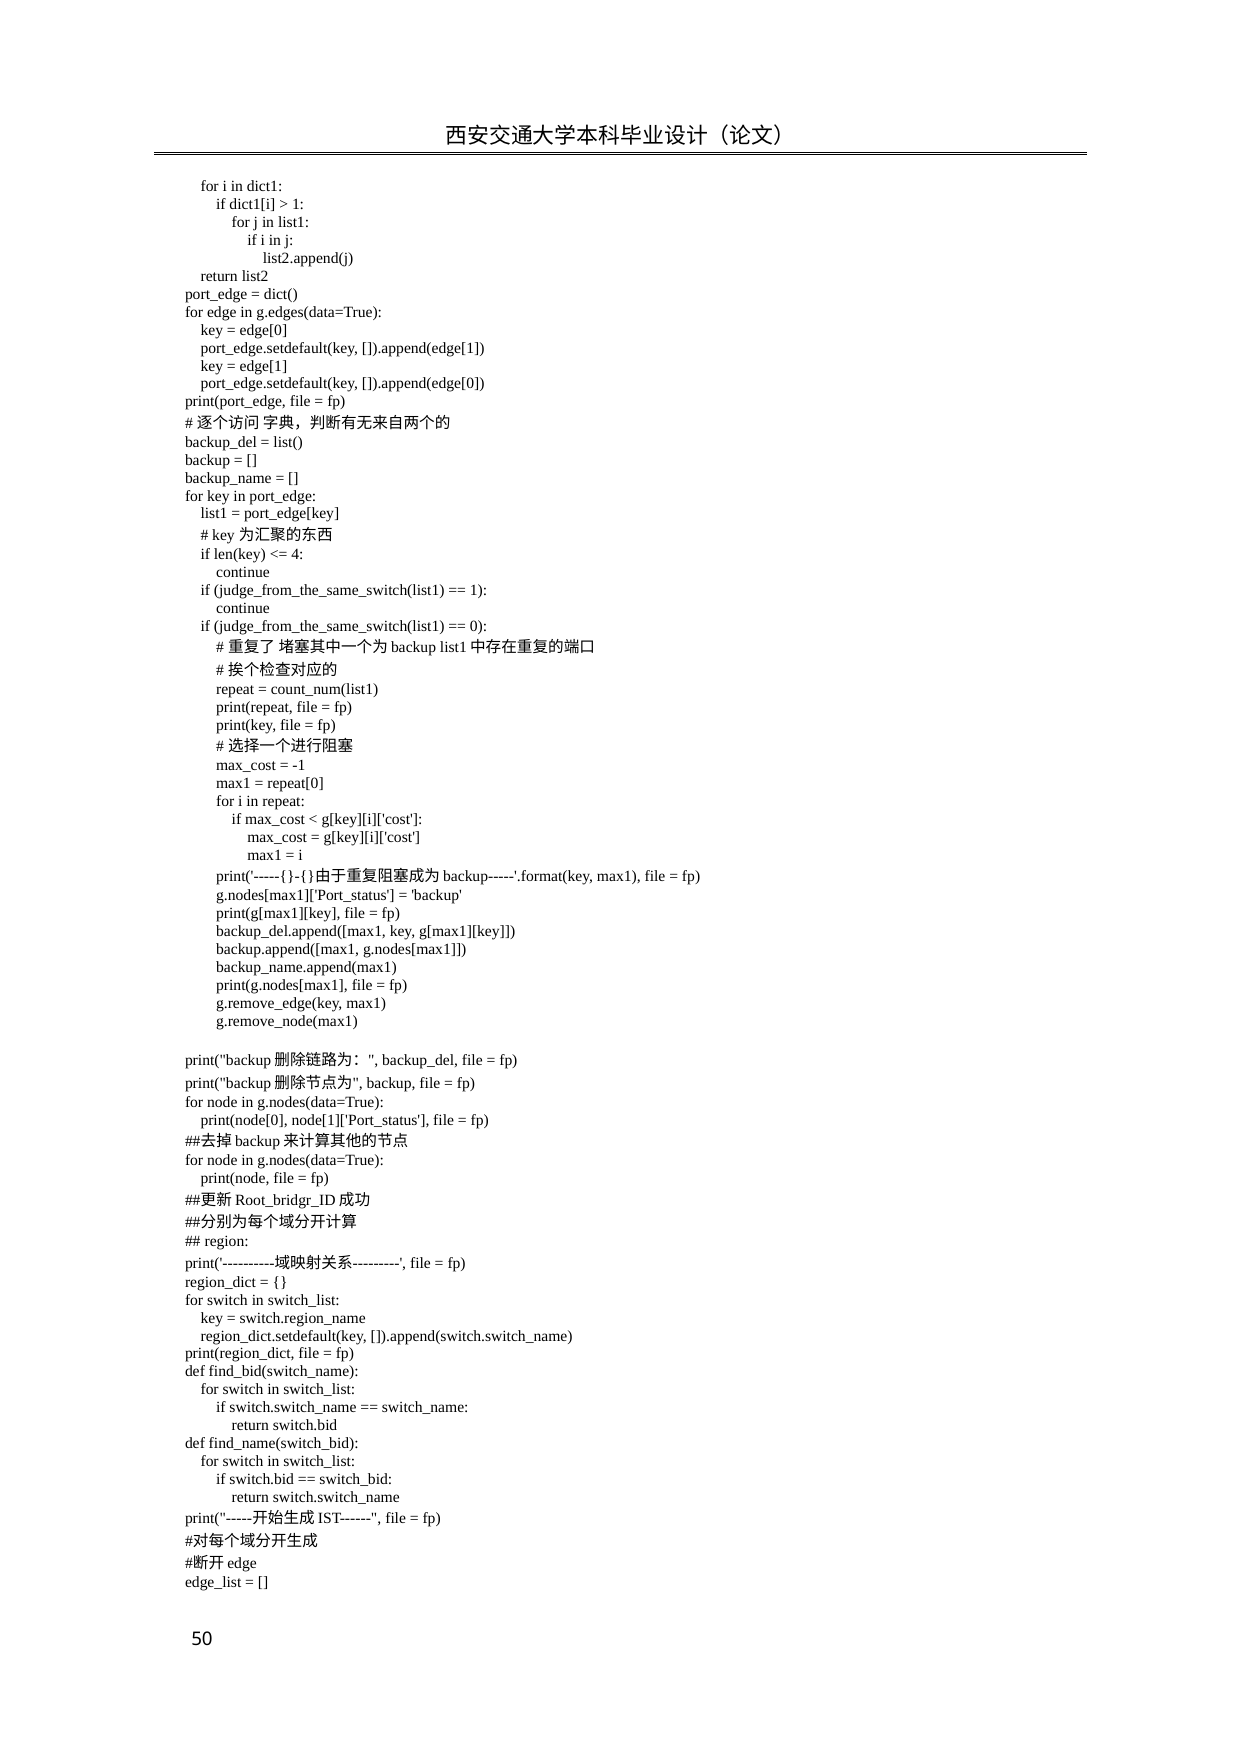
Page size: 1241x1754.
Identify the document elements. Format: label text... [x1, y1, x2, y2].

text region_dict = {} [153, 1273, 1087, 1291]
text for switch in switch_list: [153, 1291, 1087, 1308]
text print('----------域映射关系---------', file = fp) [153, 1250, 1087, 1273]
text for key in port_edge: [153, 486, 1087, 504]
text key = edge[0] [153, 321, 1087, 338]
text print("-----开始生成IST------", file = fp) [153, 1506, 1087, 1528]
text # 逐个访问 字典，判断有无来自两个的 [153, 410, 1087, 433]
text return switch.bid [153, 1416, 1087, 1434]
text port_edge = dict() [153, 285, 1087, 303]
text for switch in switch_list: [153, 1452, 1087, 1470]
text for edge in g.edges(data=True): [153, 303, 1087, 321]
text def find_name(switch_bid): [153, 1434, 1087, 1452]
text max_cost = -1 [153, 756, 1087, 774]
text list1 = port_edge[key] [153, 504, 1087, 522]
text backup.append([max1, g.nodes[max1]]) [153, 940, 1087, 958]
text print('-----{}-{}由于重复阻塞成为backup-----'.format(key, max1), file = fp) [153, 863, 1087, 886]
text g.remove_edge(key, max1) [153, 994, 1087, 1012]
text list2.append(j) [153, 249, 1087, 267]
text backup_del = list() [153, 433, 1087, 451]
text if dict1[i] > 1: [153, 195, 1087, 213]
text for node in g.nodes(data=True): [153, 1151, 1087, 1169]
text backup_name = [] [153, 468, 1087, 486]
text for i in repeat: [153, 792, 1087, 810]
text return list2 [153, 267, 1087, 285]
text max1 = i [153, 846, 1087, 863]
text print(g[max1][key], file = fp) [153, 904, 1087, 922]
text continue [153, 599, 1087, 617]
text # 挨个检查对应的 [153, 657, 1087, 680]
text region_dict.setdefault(key, []).append(switch.switch_name) [153, 1326, 1087, 1344]
text backup = [] [153, 451, 1087, 468]
text print(key, file = fp) [153, 716, 1087, 733]
text if (judge_from_the_same_switch(list1) == 1): [153, 581, 1087, 599]
text key = edge[1] [153, 356, 1087, 374]
text backup_del.append([max1, key, g[max1][key]]) [153, 922, 1087, 940]
text g.nodes[max1]['Port_status'] = 'backup' [153, 886, 1087, 904]
text max_cost = g[key][i]['cost'] [153, 828, 1087, 846]
text for switch in switch_list: [153, 1380, 1087, 1398]
text print(repeat, file = fp) [153, 698, 1087, 716]
text g.remove_node(max1) [153, 1012, 1087, 1029]
text print(port_edge, file = fp) [153, 392, 1087, 410]
text # 选择一个进行阻塞 [153, 733, 1087, 756]
text if switch.bid == switch_bid: [153, 1470, 1087, 1488]
text port_edge.setdefault(key, []).append(edge[1]) [153, 338, 1087, 356]
text continue [153, 563, 1087, 581]
text #断开edge [153, 1551, 1087, 1573]
text for i in dict1: [153, 177, 1087, 195]
text port_edge.setdefault(key, []).append(edge[0]) [153, 374, 1087, 392]
text # key 为汇聚的东西 [153, 522, 1087, 545]
text ##更新Root_bridgr_ID成功 [153, 1187, 1087, 1209]
text if i in j: [153, 231, 1087, 249]
text repeat = count_num(list1) [153, 680, 1087, 698]
text # 重复了 堵塞其中一个为backup list1中存在重复的端口 [153, 634, 1087, 657]
text def find_bid(switch_name): [153, 1362, 1087, 1380]
text if max_cost < g[key][i]['cost']: [153, 810, 1087, 828]
text ##分别为每个域分开计算 [153, 1209, 1087, 1232]
text if (judge_from_the_same_switch(list1) == 0): [153, 617, 1087, 634]
text max1 = repeat[0] [153, 774, 1087, 792]
text #对每个域分开生成 [153, 1528, 1087, 1551]
text edge_list = [] [153, 1573, 1087, 1591]
text if switch.switch_name == switch_name: [153, 1398, 1087, 1416]
text ## region: [153, 1232, 1087, 1250]
text print(g.nodes[max1], file = fp) [153, 976, 1087, 994]
text print("backup删除链路为：", backup_del, file = fp) [153, 1047, 1087, 1070]
text for j in list1: [153, 213, 1087, 231]
text print("backup删除节点为", backup, file = fp) [153, 1070, 1087, 1093]
text ##去掉backup来计算其他的节点 [153, 1128, 1087, 1151]
text backup_name.append(max1) [153, 958, 1087, 976]
text if len(key) <= 4: [153, 545, 1087, 563]
text key = switch.region_name [153, 1308, 1087, 1326]
text for node in g.nodes(data=True): [153, 1093, 1087, 1111]
text print(region_dict, file = fp) [153, 1344, 1087, 1362]
text print(node[0], node[1]['Port_status'], file = fp) [153, 1111, 1087, 1128]
text print(node, file = fp) [153, 1169, 1087, 1187]
text return switch.switch_name [153, 1488, 1087, 1506]
